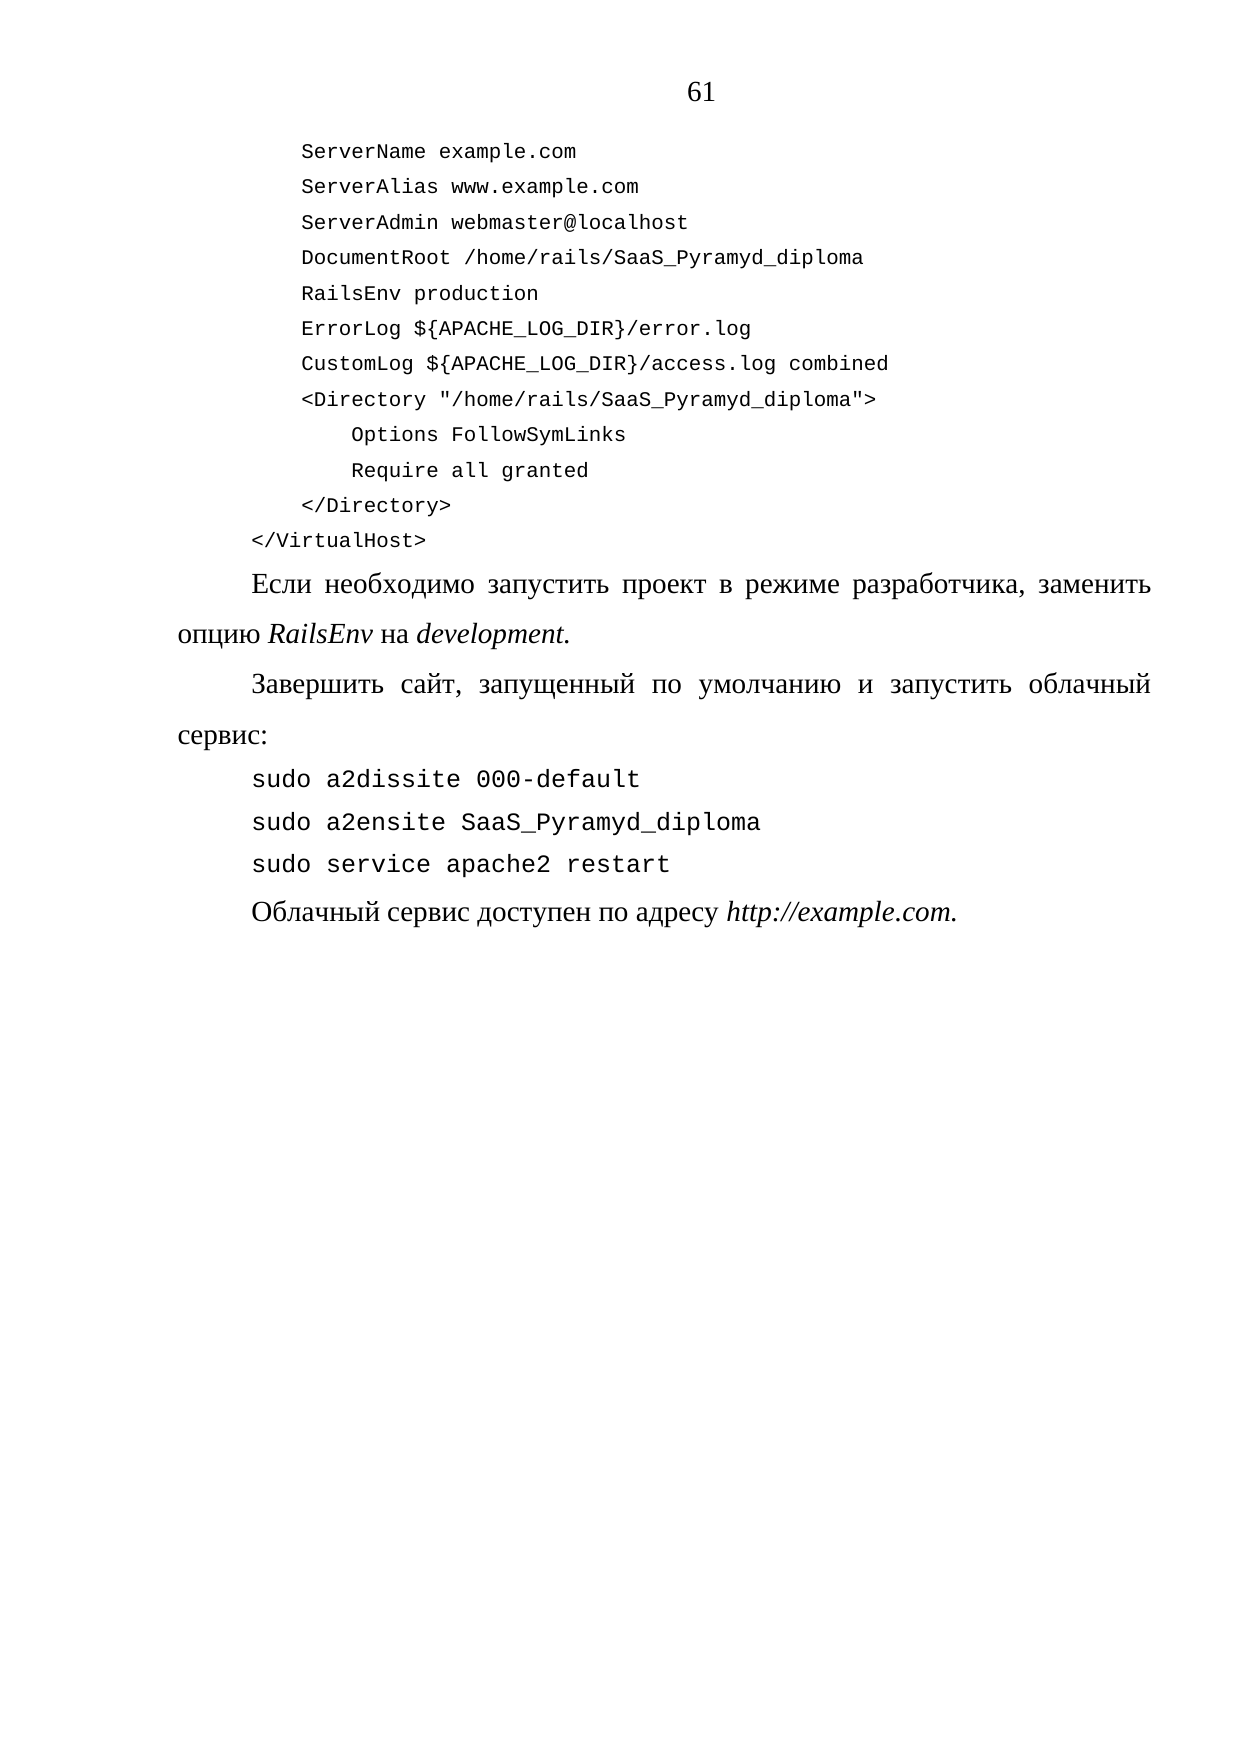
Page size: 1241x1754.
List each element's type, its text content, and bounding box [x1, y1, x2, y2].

text ServerAdmin webmaster@localhost [177, 212, 1152, 235]
text Options FollowSymLinks [177, 424, 1152, 448]
text </Directory> [177, 495, 1152, 519]
text ErrorLog ${APACHE_LOG_DIR}/error.log [177, 318, 1152, 342]
text RailsEnv production [177, 282, 1152, 306]
text CustomLog ${APACHE_LOG_DIR}/access.log combined [177, 353, 1152, 377]
text ServerName example.com [177, 141, 1152, 164]
text Облачный сервис доступен по адресу http://example.com. [177, 894, 1152, 928]
text </VirtualHost> [177, 530, 1152, 554]
text Require all granted [177, 459, 1152, 483]
text sudo a2ensite SaaS_Pyramyd_diploma [177, 809, 1152, 838]
text Если необходимо запустить проект в режиме разработчика, заменить опцию RailsEnv на development. [177, 566, 1152, 650]
text <Directory "/home/rails/SaaS_Pyramyd_diploma"> [177, 389, 1152, 412]
text sudo a2dissite 000-default [177, 767, 1152, 795]
text DocumentRoot /home/rails/SaaS_Pyramyd_diploma [177, 247, 1152, 271]
text sudo service apache2 restart [177, 852, 1152, 880]
text ServerAlias www.example.com [177, 176, 1152, 200]
text Завершить сайт, запущенный по умолчанию и запустить облачный сервис: [177, 666, 1152, 750]
